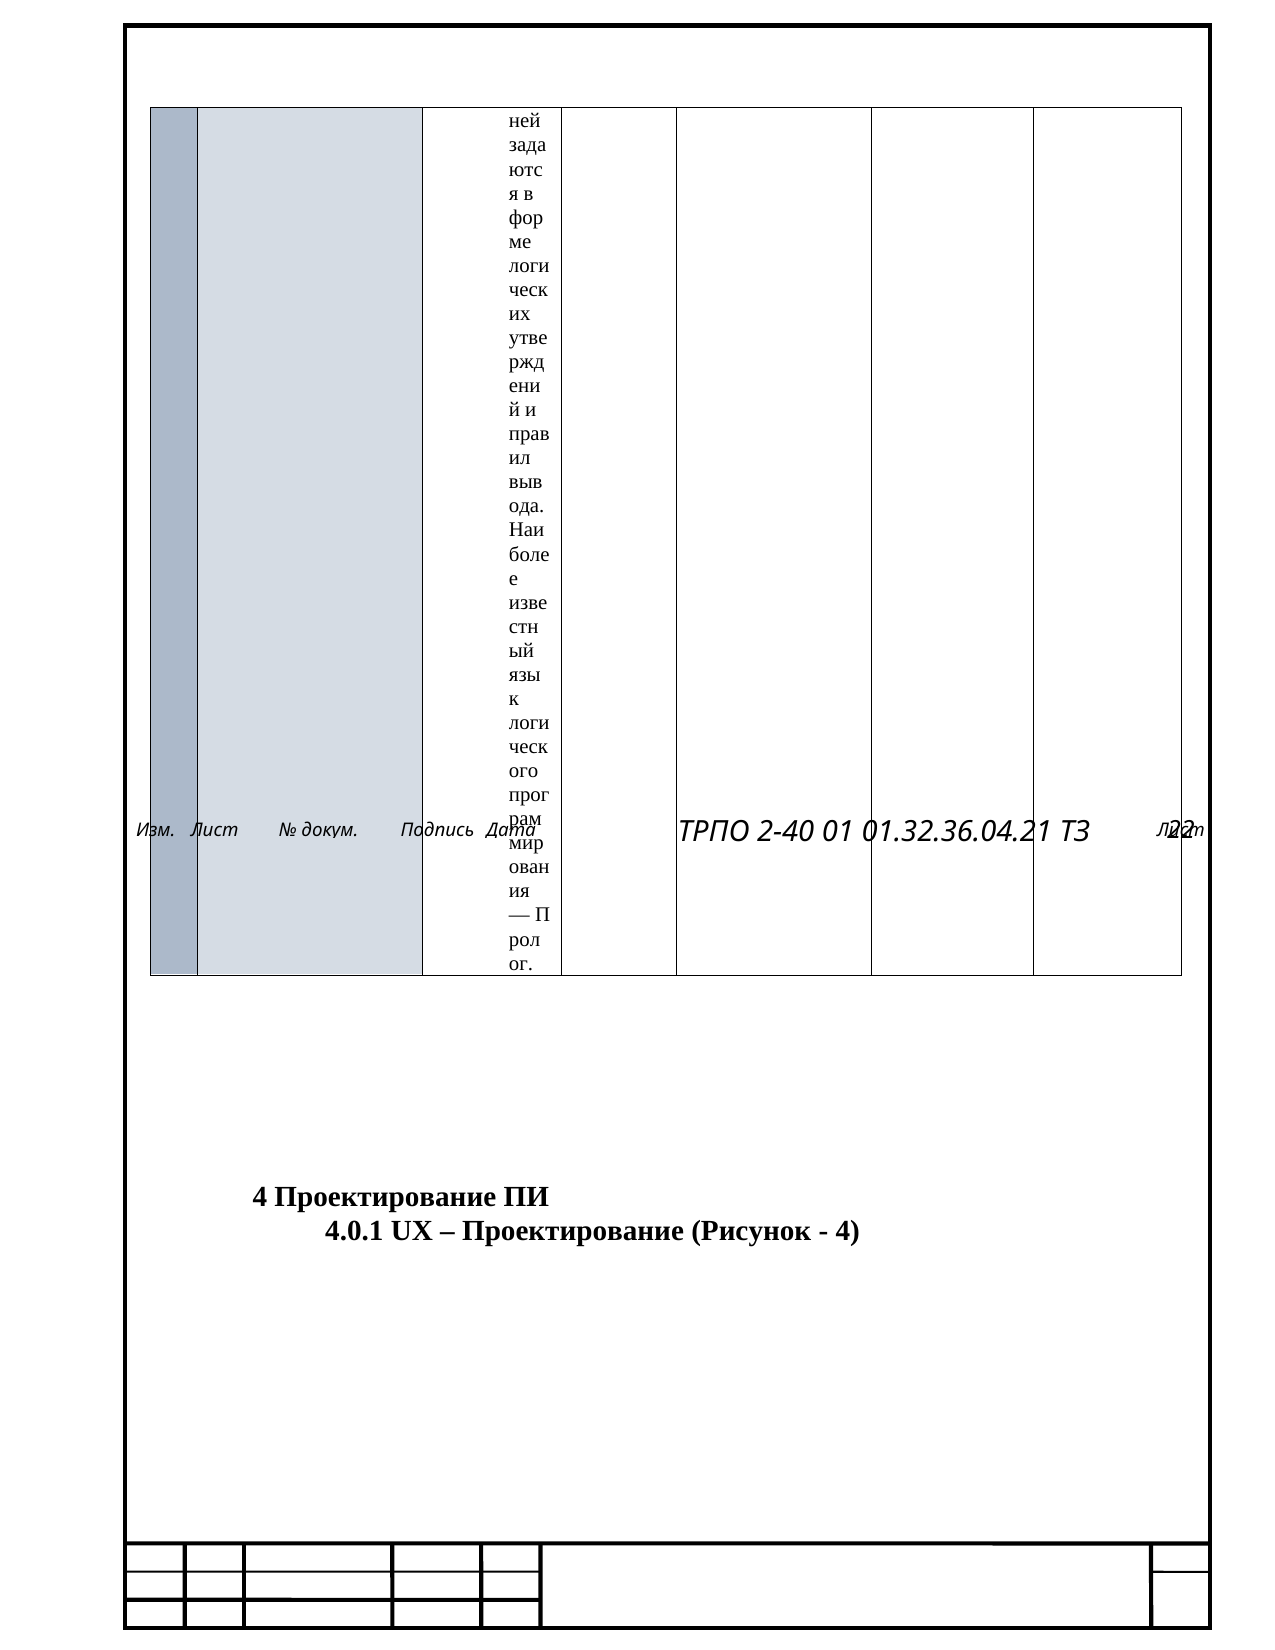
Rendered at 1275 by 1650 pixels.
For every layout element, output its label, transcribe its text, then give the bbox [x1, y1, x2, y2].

text 4.0.1 UX – Проектирование (Рисунок - 4) [325, 1213, 1186, 1247]
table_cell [198, 108, 422, 974]
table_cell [872, 108, 1033, 974]
text 4 Проектирование ПИ [177, 1179, 1186, 1213]
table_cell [423, 108, 561, 974]
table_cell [677, 108, 871, 974]
table_cell 8 [151, 108, 197, 974]
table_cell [562, 108, 676, 974]
table_cell Prolog, GGB,NVD [1034, 108, 1181, 974]
